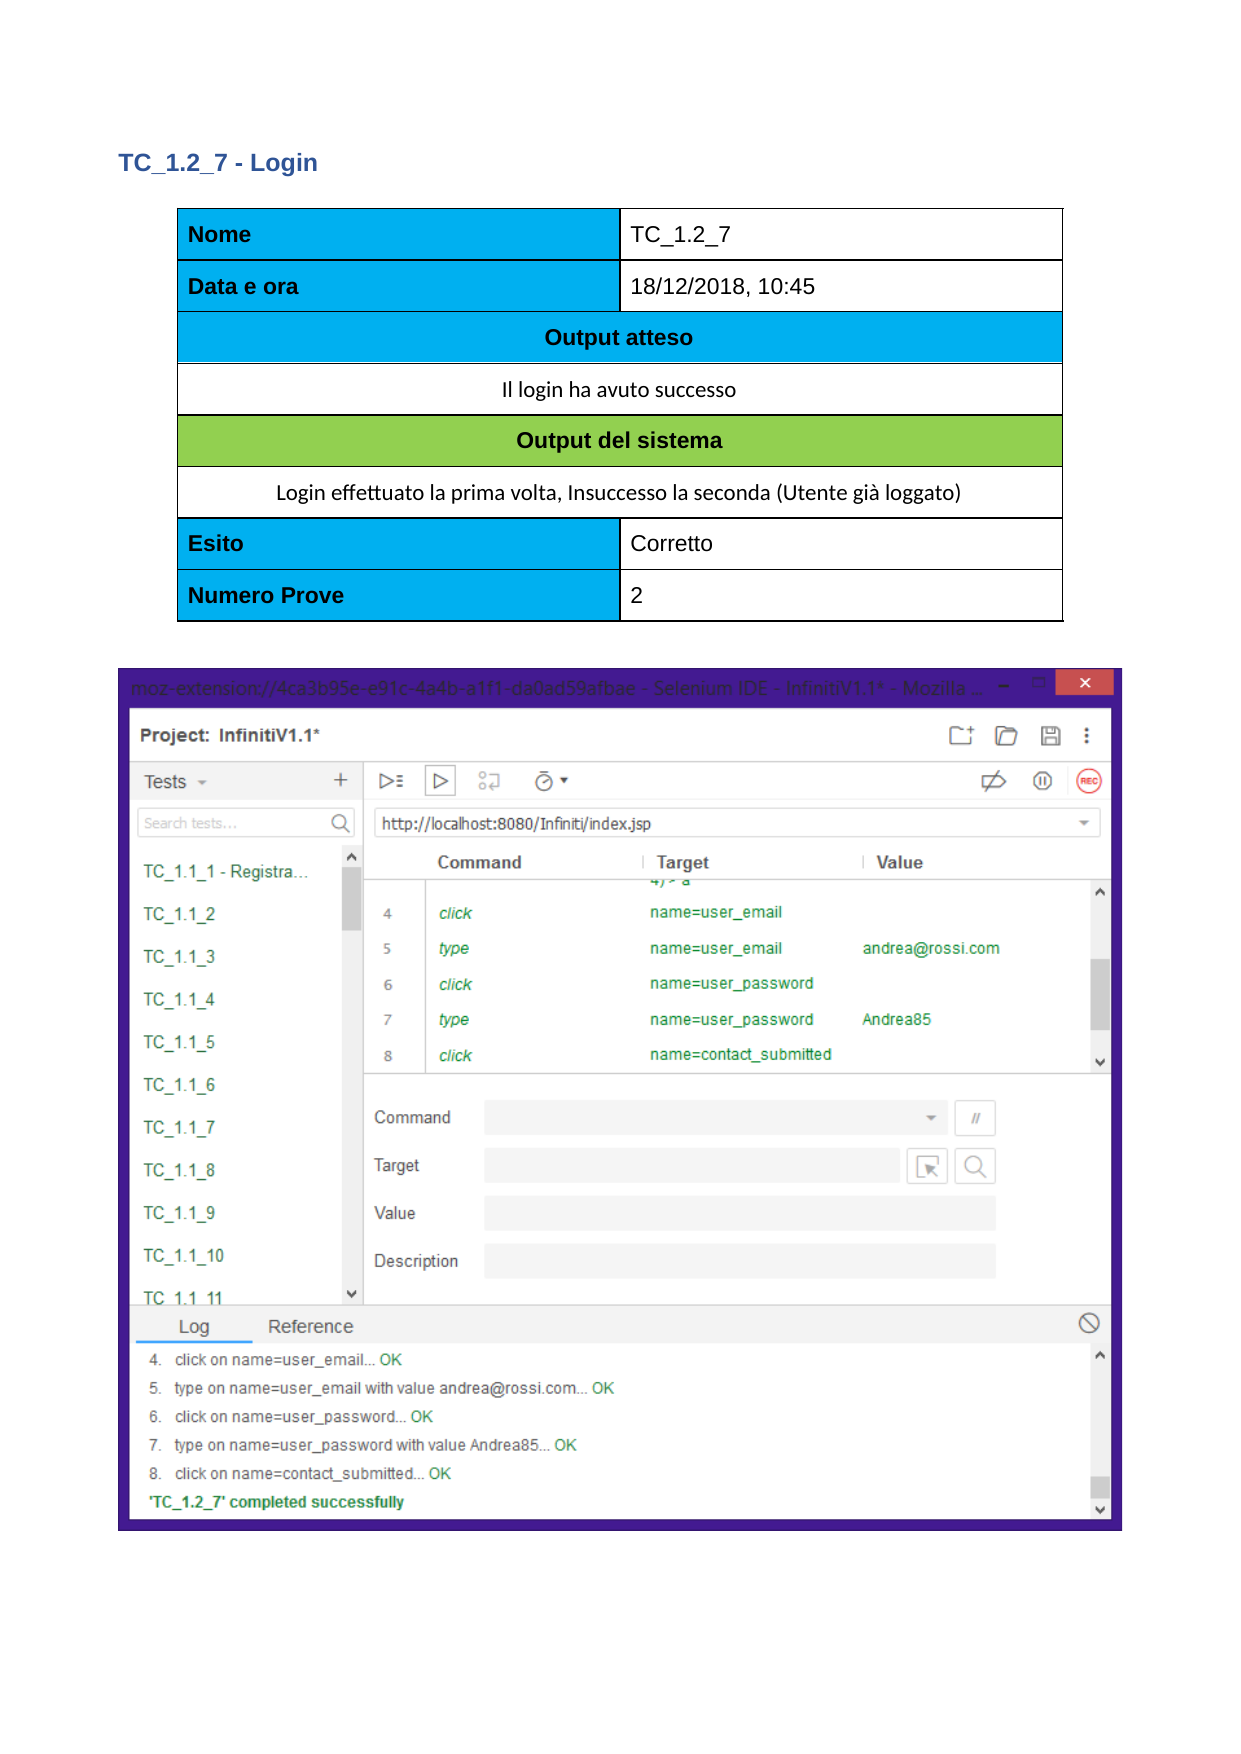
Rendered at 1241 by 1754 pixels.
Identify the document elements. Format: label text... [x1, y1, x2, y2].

table_cell Corretto [621, 519, 1062, 569]
table_cell Login effettuato la prima volta, Insuccesso la seconda (Utente già loggato) [178, 467, 1062, 517]
table_cell Output atteso [178, 312, 1062, 362]
table_cell Numero Prove [178, 570, 619, 620]
table_cell Data e ora [178, 261, 619, 311]
table_cell Output del sistema [178, 416, 1062, 466]
table_cell Il login ha avuto successo [178, 364, 1062, 414]
subtitle TC_1.2_7 - Login [118, 148, 1122, 176]
table_header Nome [178, 209, 619, 259]
table_header TC_1.2_7 [621, 209, 1062, 259]
table_cell Esito [178, 519, 619, 569]
table_cell 18/12/2018, 10:45 [621, 261, 1062, 311]
picture [118, 668, 1123, 1531]
table_cell 2 [621, 570, 1062, 620]
